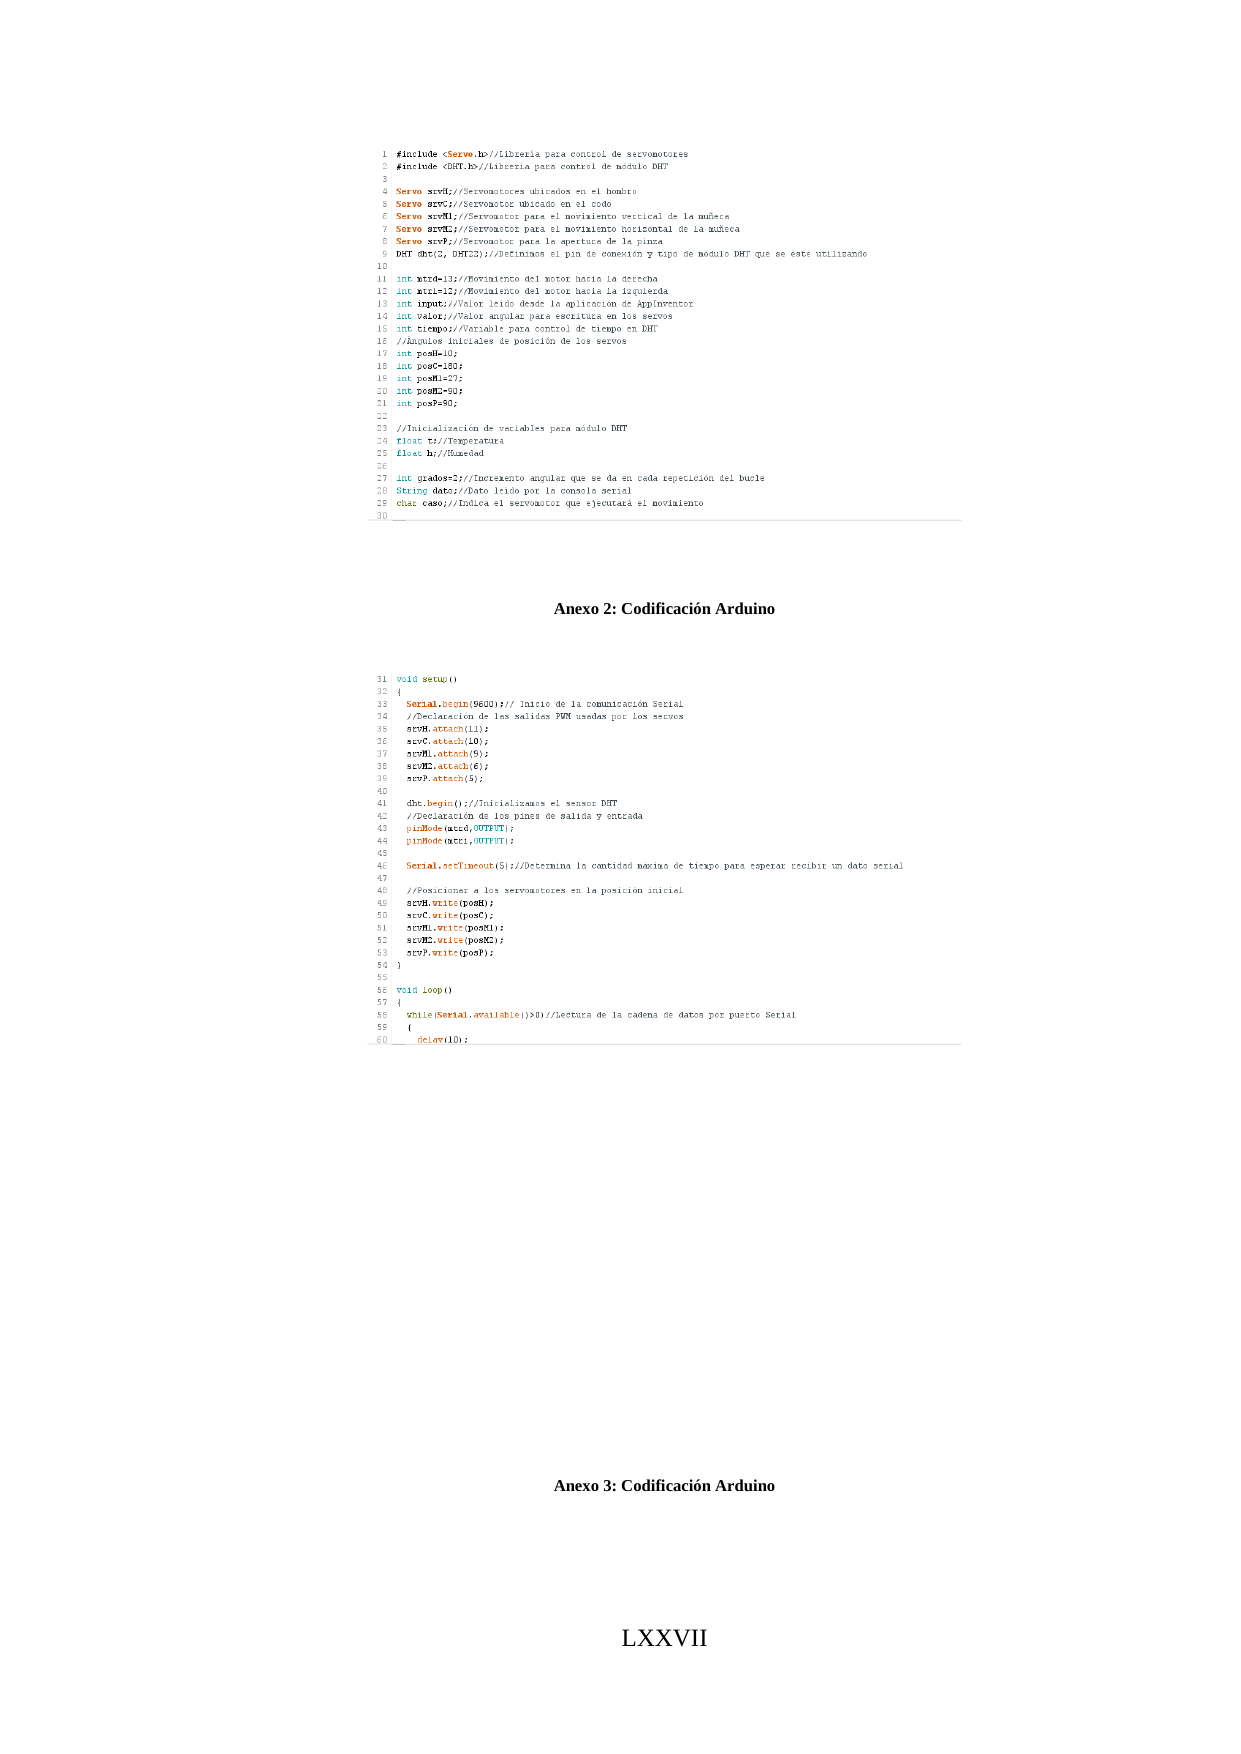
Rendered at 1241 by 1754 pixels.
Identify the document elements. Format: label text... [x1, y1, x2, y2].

text Anexo 2: Codificación Arduino [236, 599, 1092, 618]
text Anexo 3: Codificación Arduino [236, 1476, 1092, 1495]
picture [367, 672, 962, 1045]
picture [367, 147, 962, 521]
